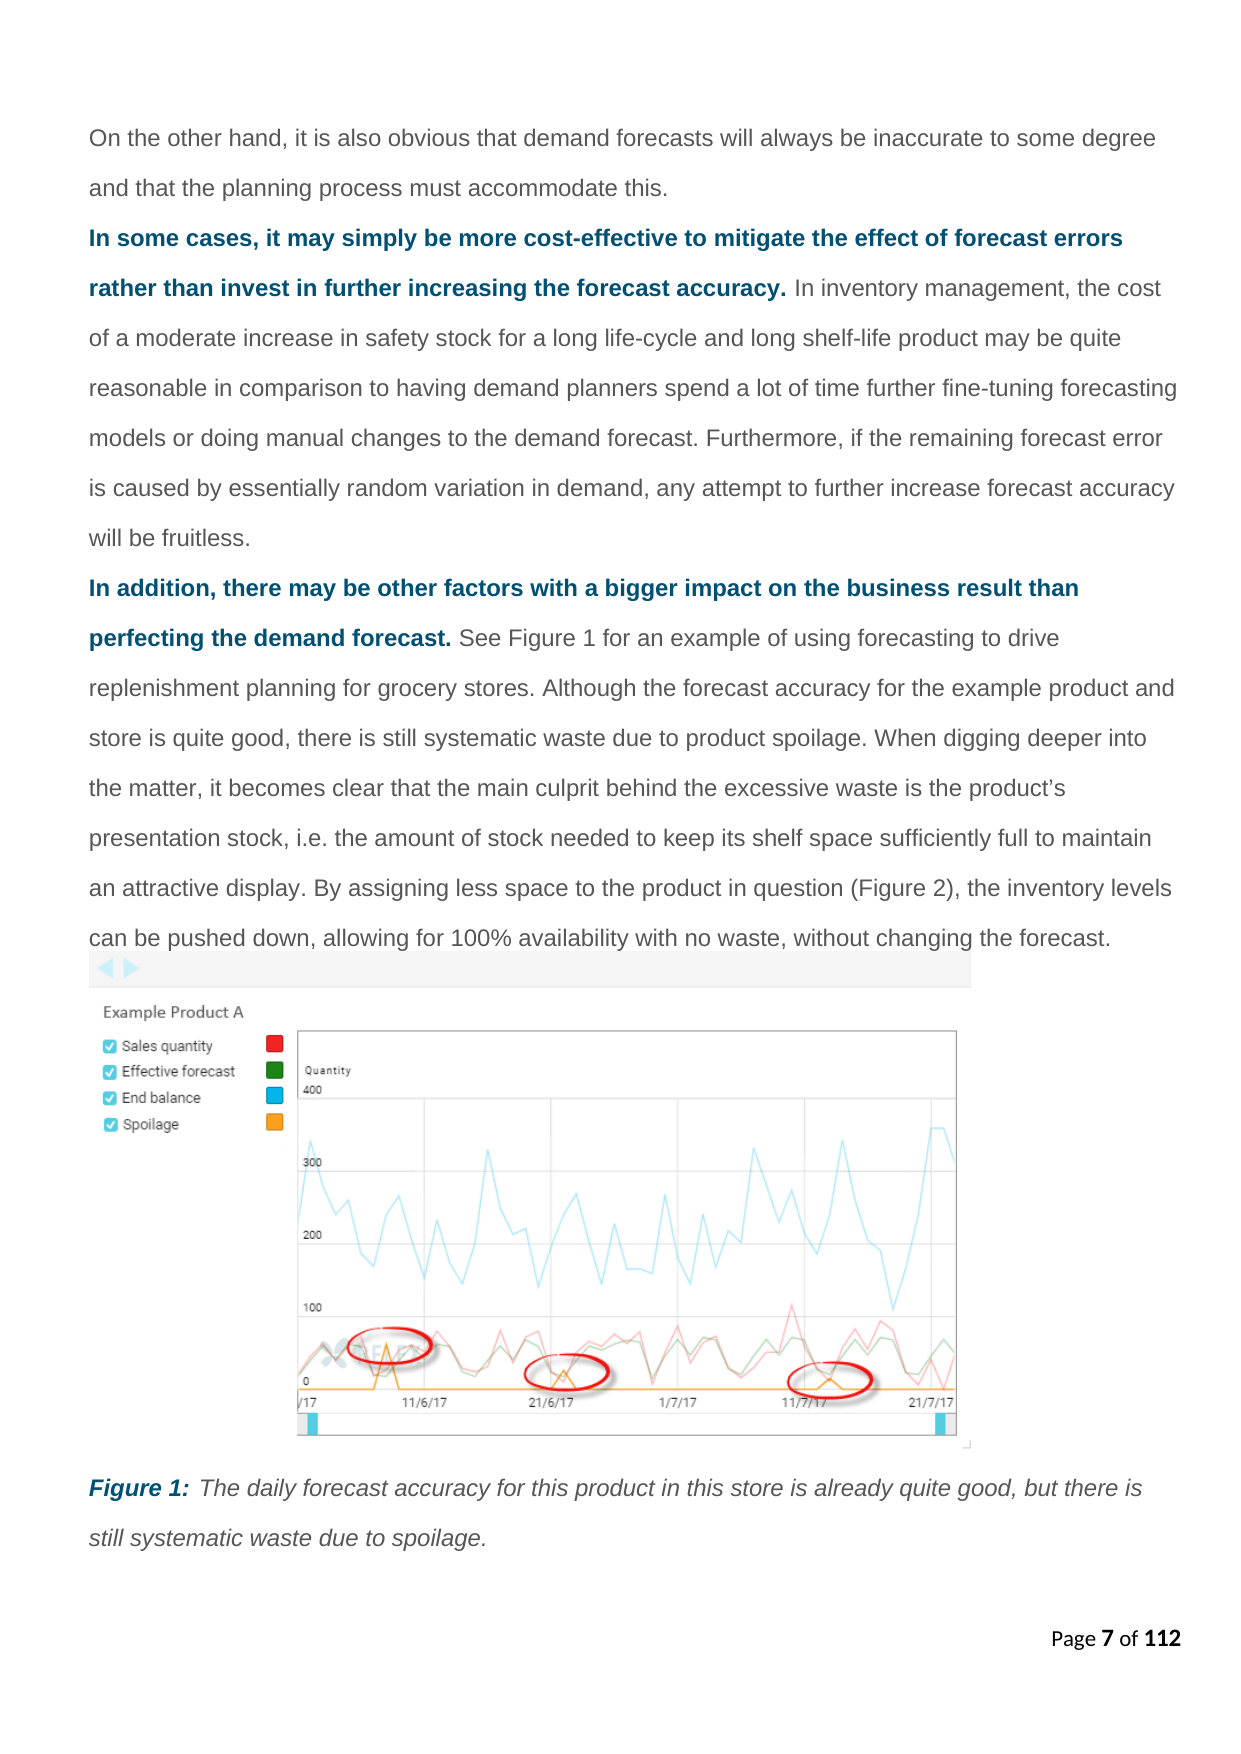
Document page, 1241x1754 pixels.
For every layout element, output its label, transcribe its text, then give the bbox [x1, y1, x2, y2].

text Figure 1: The daily forecast accuracy for this product in this store is already quite good, but there is still systematic waste due to spoilage. [89, 1451, 1181, 1551]
picture [88, 951, 972, 1452]
text In addition, there may be other factors with a bigger impact on the business result than perfecting the demand forecast. See Figure 1 for an example of using forecasting to drive replenishment planning for grocery stores. Although the forecast accuracy for the example product and store is quite good, there is still systematic waste due to product spoilage. When digging deeper into the matter, it becomes clear that the main culprit behind the excessive waste is the product’s presentation stock, i.e. the amount of stock needed to keep its shelf space sufficiently full to maintain an attractive display. By assigning less space to the product in question (Figure 2), the inventory levels can be pushed down, allowing for 100% availability with no waste, without changing the forecast. [89, 552, 1181, 952]
text On the other hand, it is also obvious that demand forecasts will always be inaccurate to some degree and that the planning process must accommodate this. [89, 102, 1181, 202]
text In some cases, it may simply be more cost-effective to mitigate the effect of forecast errors rather than invest in further increasing the forecast accuracy. In inventory management, the cost of a moderate increase in safety stock for a long life-cycle and long shelf-life product may be quite reasonable in comparison to having demand planners spend a lot of time further fine-tuning forecasting models or doing manual changes to the demand forecast. Furthermore, if the remaining forecast error is caused by essentially random variation in demand, any attempt to further increase forecast accuracy will be fruitless. [89, 202, 1181, 552]
